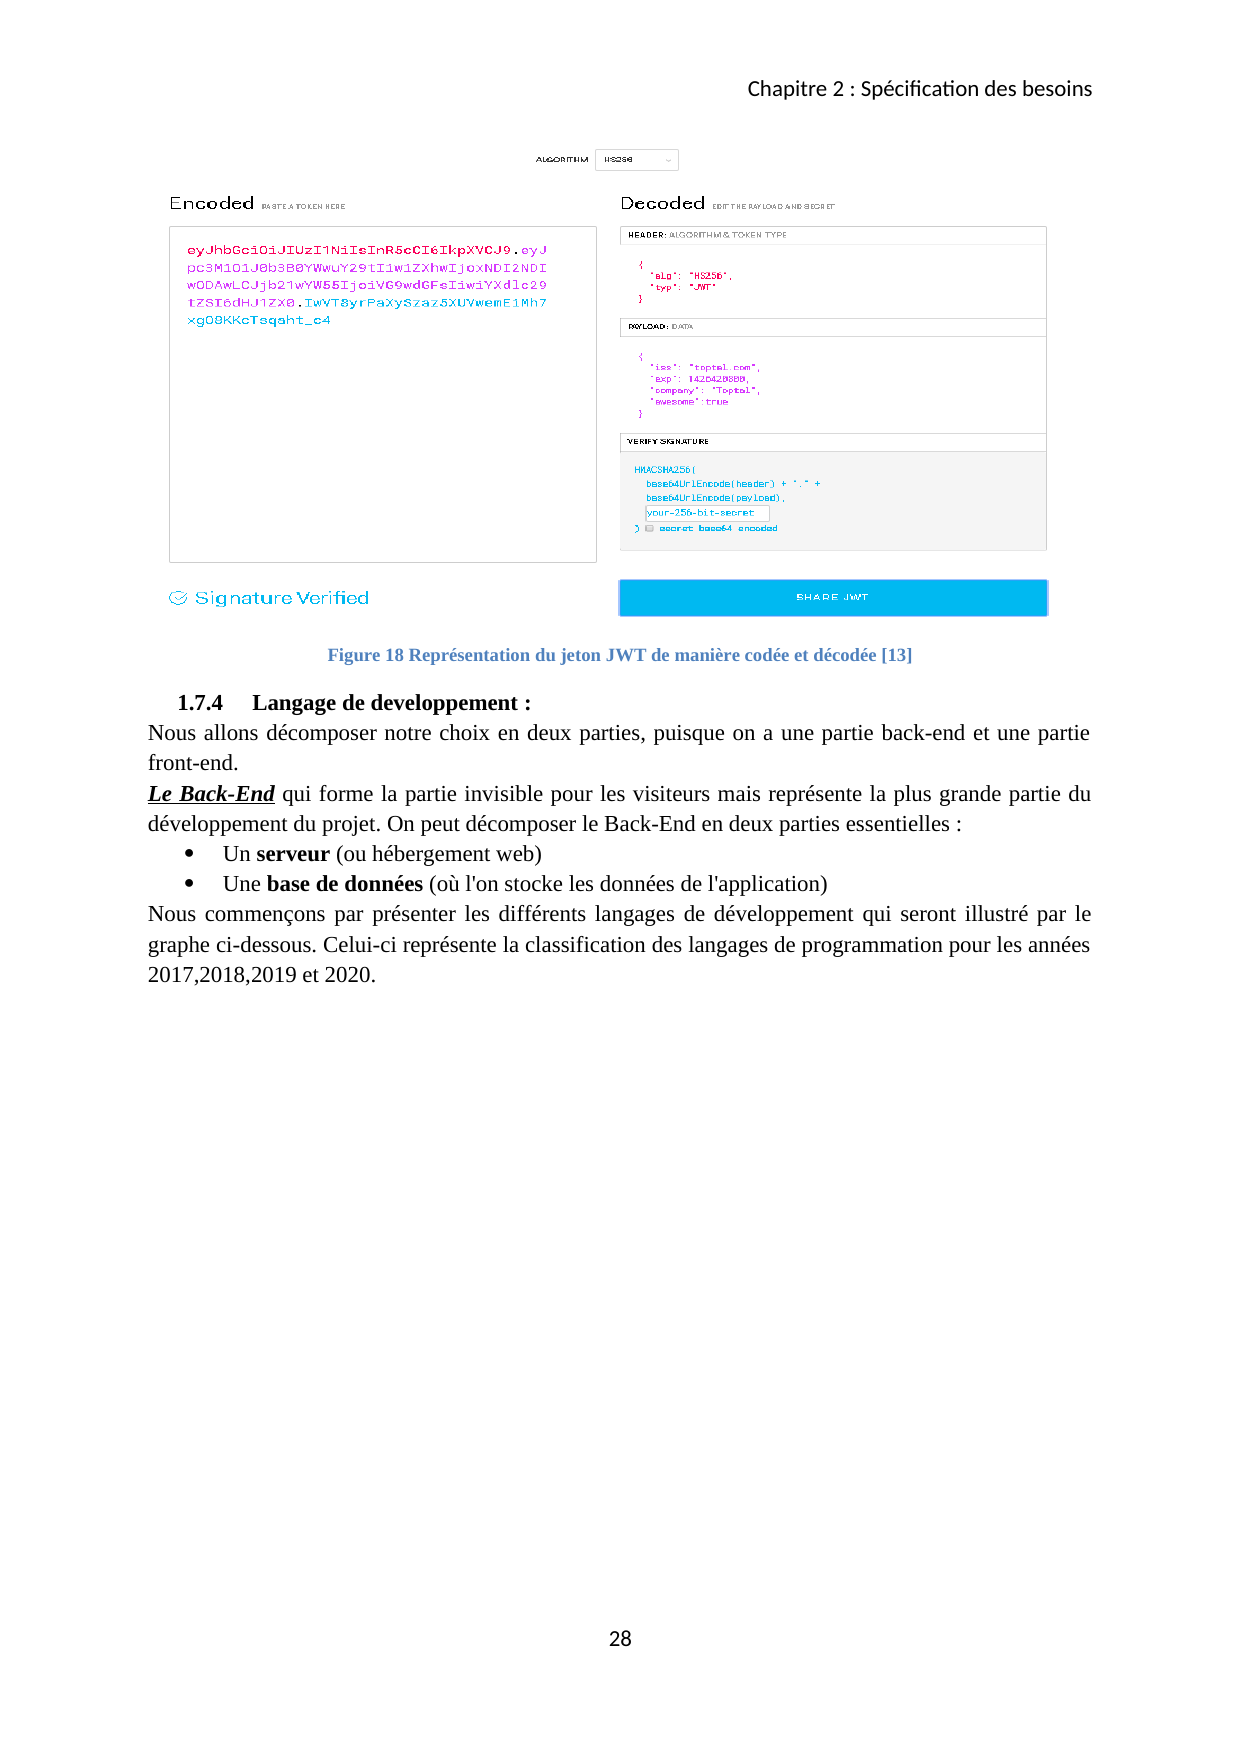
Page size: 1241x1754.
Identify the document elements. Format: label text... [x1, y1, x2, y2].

text Nous commençons par présenter les différents langages de développement qui seront illustré par le graphe ci-dessous. Celui-ci représente la classification des langages de programmation pour les années 2017,2018,2019 et 2020. [148, 901, 1093, 987]
text Figure 18 Représentation du jeton JWT de manière codée et décodée [13] [148, 643, 1093, 665]
text Le Back-End qui forme la partie invisible pour les visiteurs mais représente la plus grande partie du développement du projet. On peut décomposer le Back-End en deux parties essentielles : [148, 780, 1093, 836]
subtitle Langage de developpement : [177, 689, 1093, 715]
list Une base de données (où l'on stocke les données de l'application) [185, 870, 1093, 897]
list Un serveur (ou hébergement web) [185, 840, 1093, 866]
text Nous allons décomposer notre choix en deux parties, puisque on a une partie back-end et une partie front-end. [148, 719, 1093, 776]
